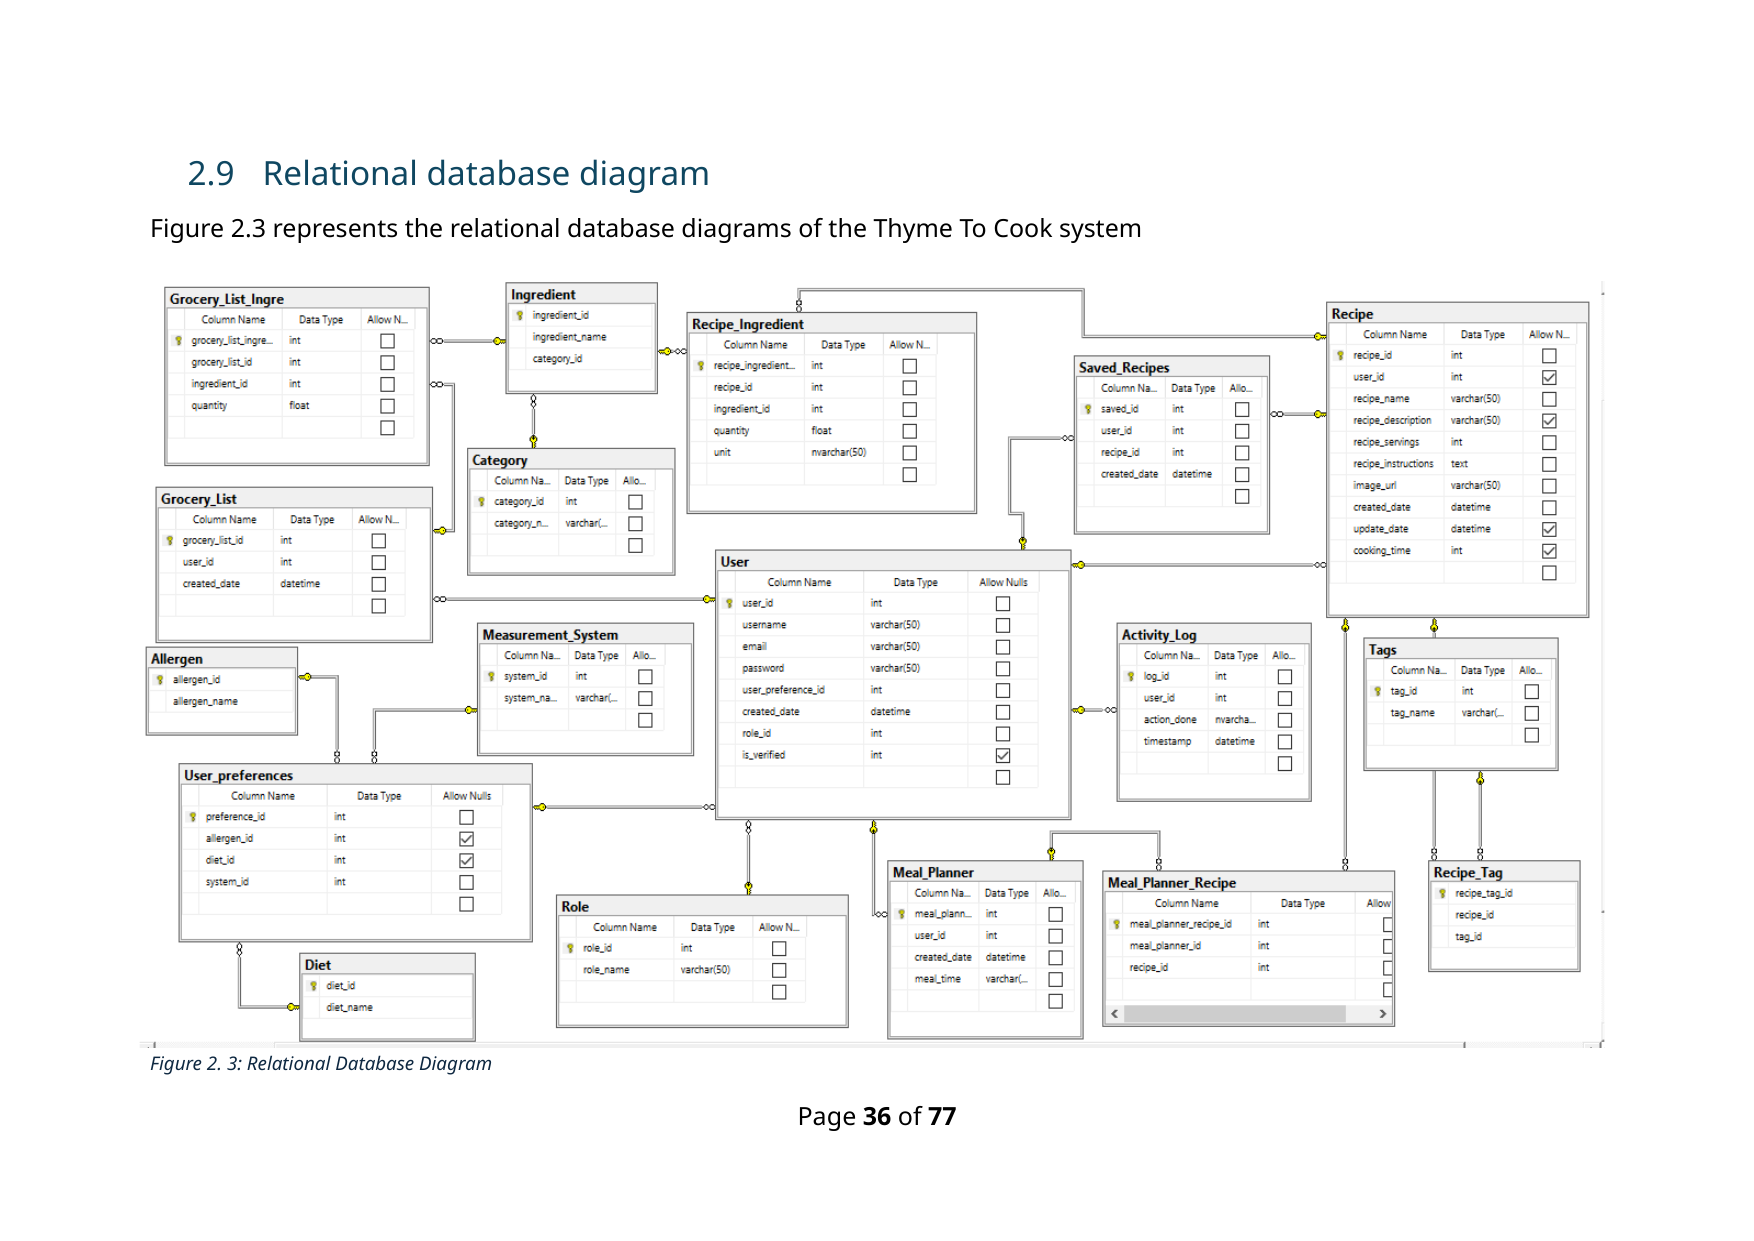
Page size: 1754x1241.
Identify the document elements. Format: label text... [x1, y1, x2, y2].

subtitle Relational database diagram [187, 150, 1604, 195]
picture [138, 281, 1604, 1047]
text Figure 2.3 represents the relational database diagrams of the Thyme To Cook system [150, 211, 1604, 244]
